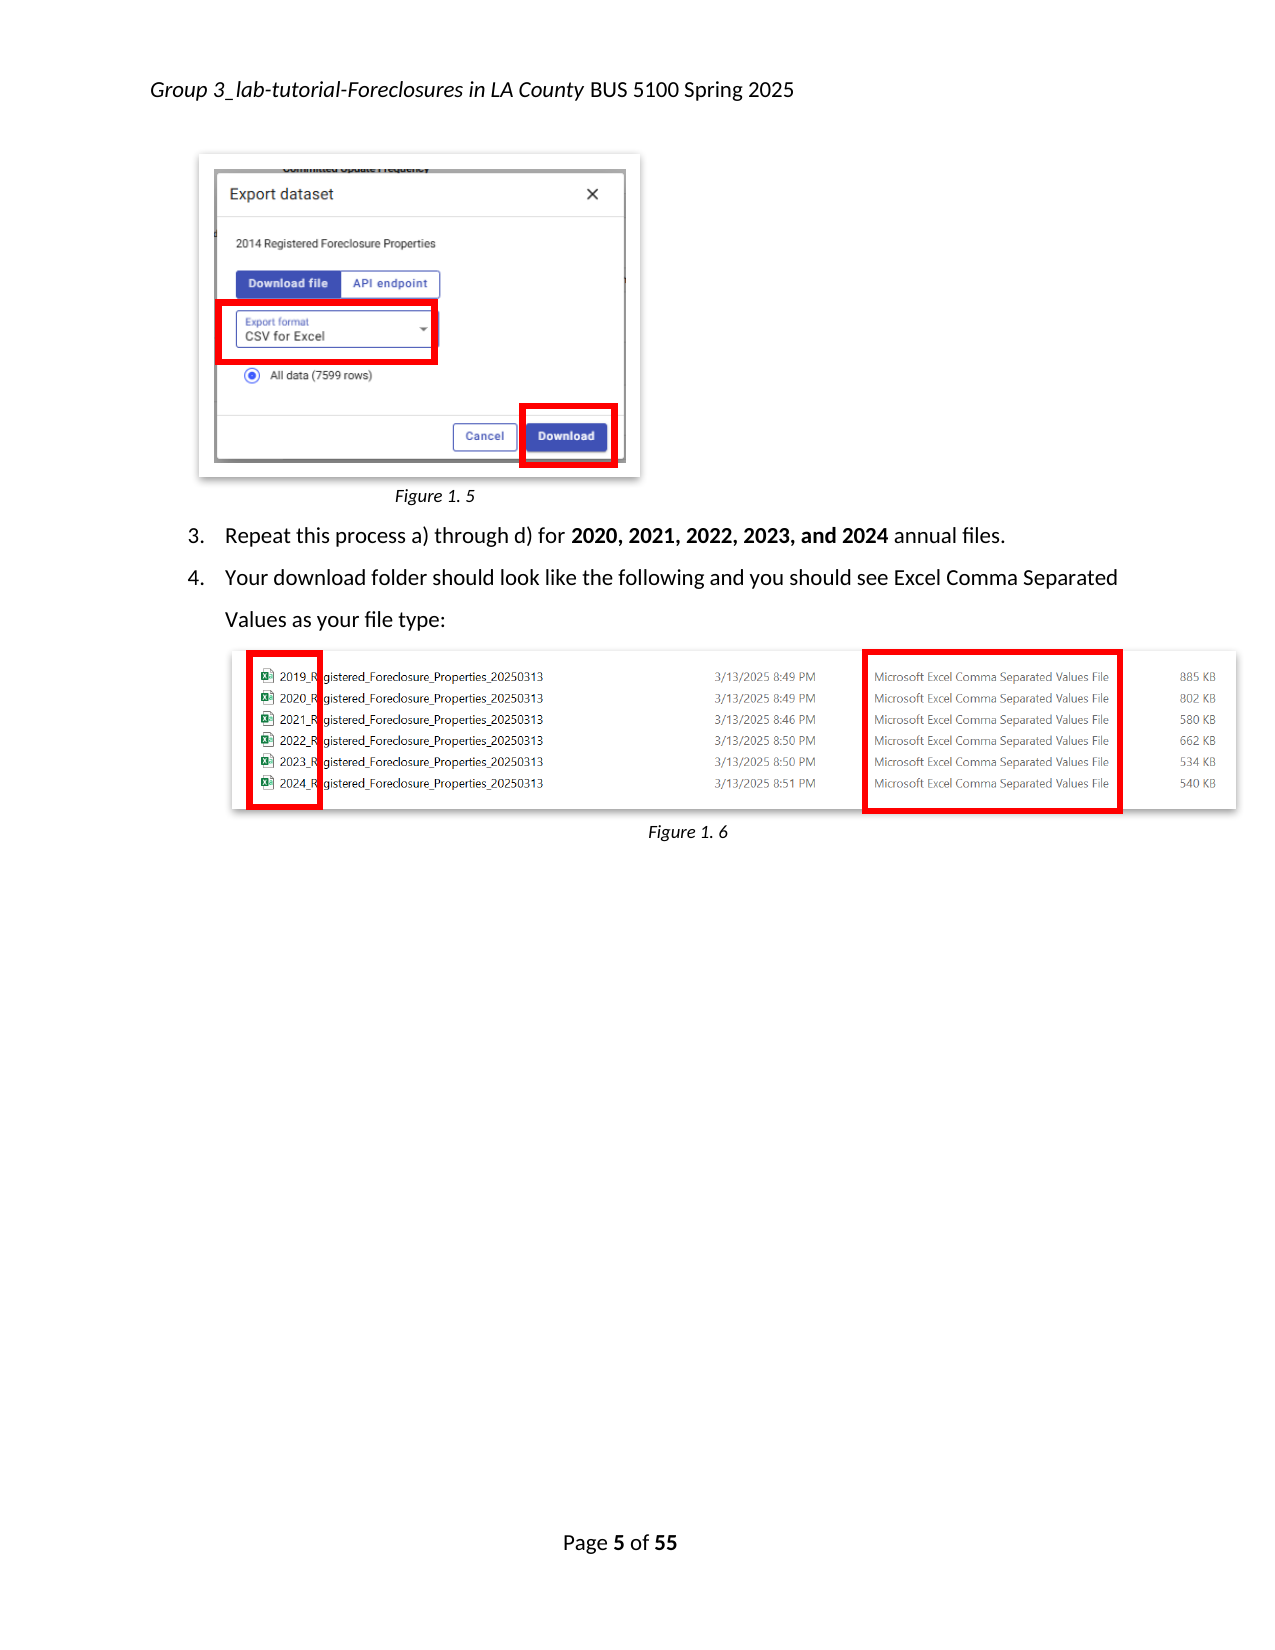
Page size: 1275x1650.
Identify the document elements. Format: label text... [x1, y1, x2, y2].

picture [253, 666, 317, 794]
picture [214, 169, 626, 463]
picture [526, 409, 611, 462]
picture [323, 666, 862, 794]
list Repeat this process a) through d) for 2020, 2021, 2022, 2023, and 2024 annual files. [187, 521, 1125, 549]
picture [868, 666, 1117, 794]
picture [1123, 666, 1222, 794]
